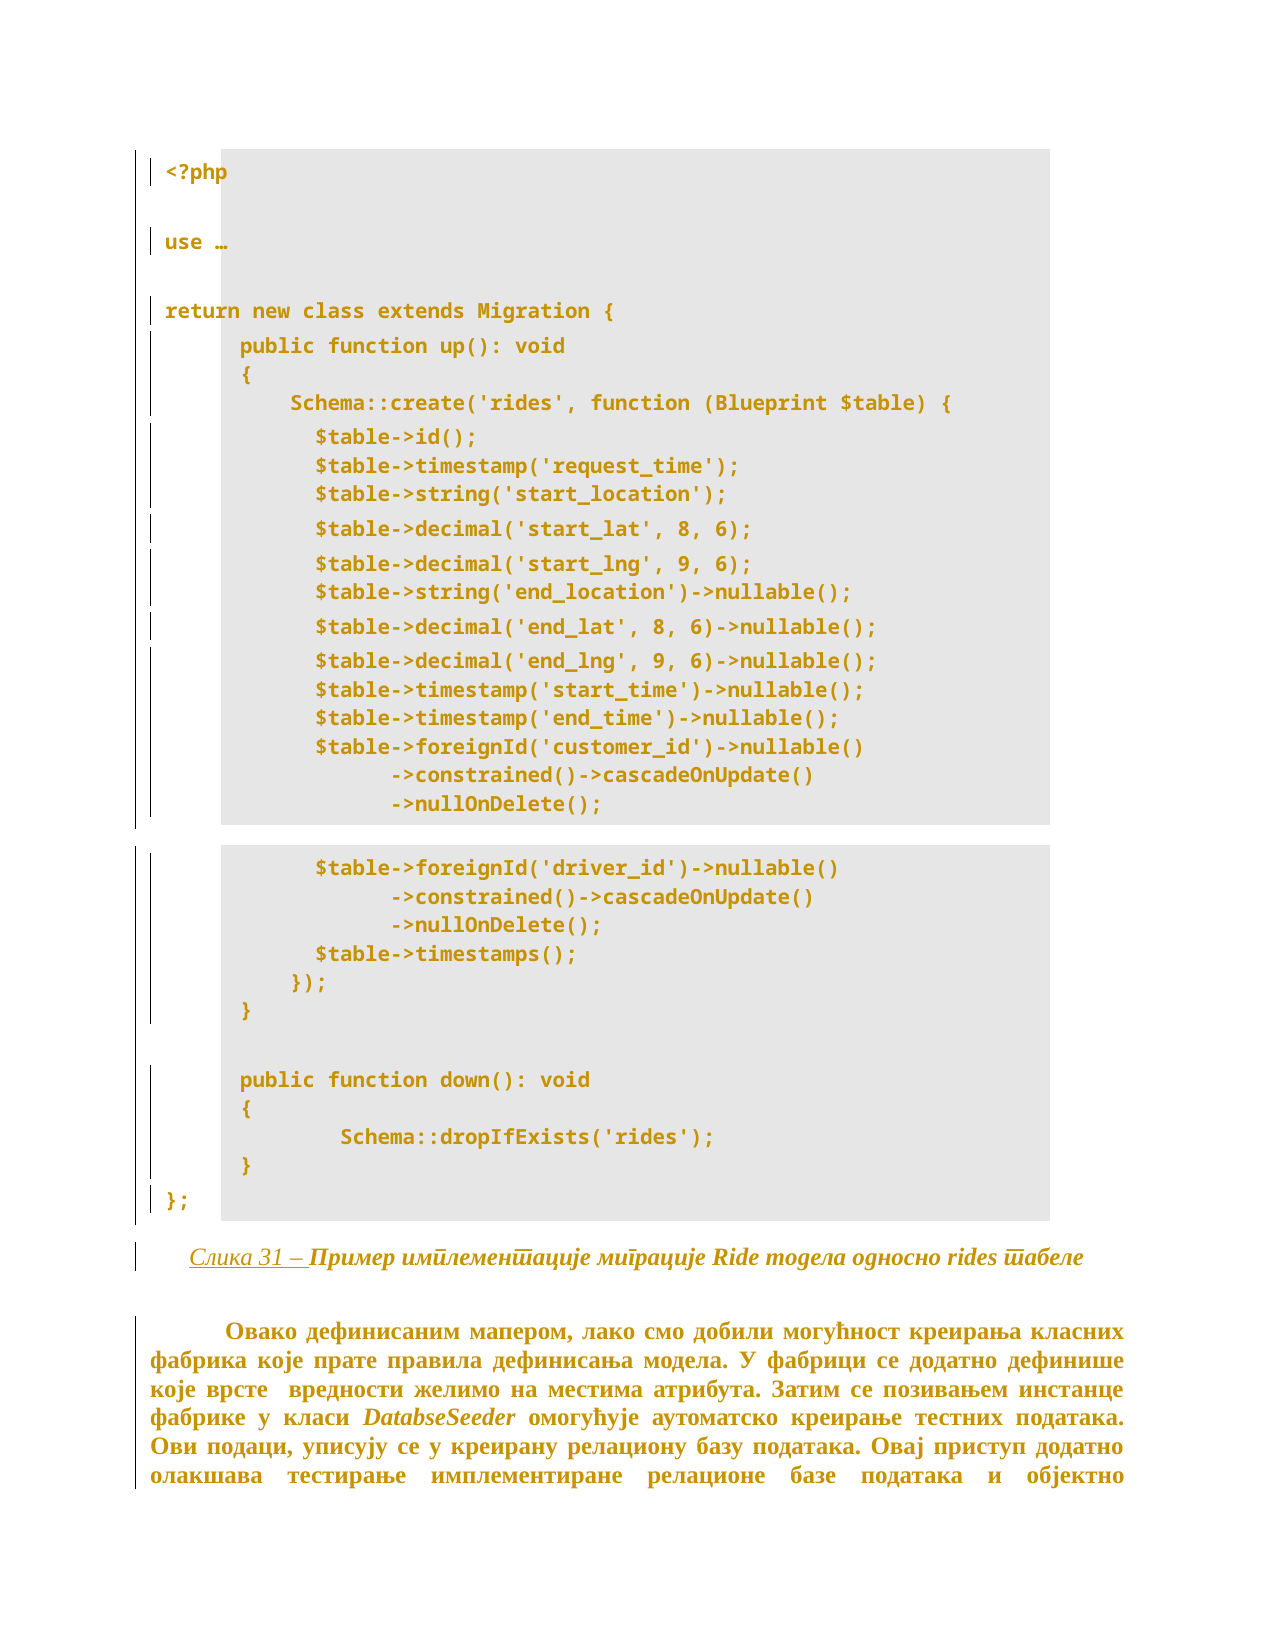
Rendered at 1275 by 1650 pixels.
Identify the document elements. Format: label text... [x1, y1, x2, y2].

subtitle Пример имплементације миграције Ride mодела односно rides табеле [150, 1242, 1125, 1271]
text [150, 1316, 1125, 1489]
